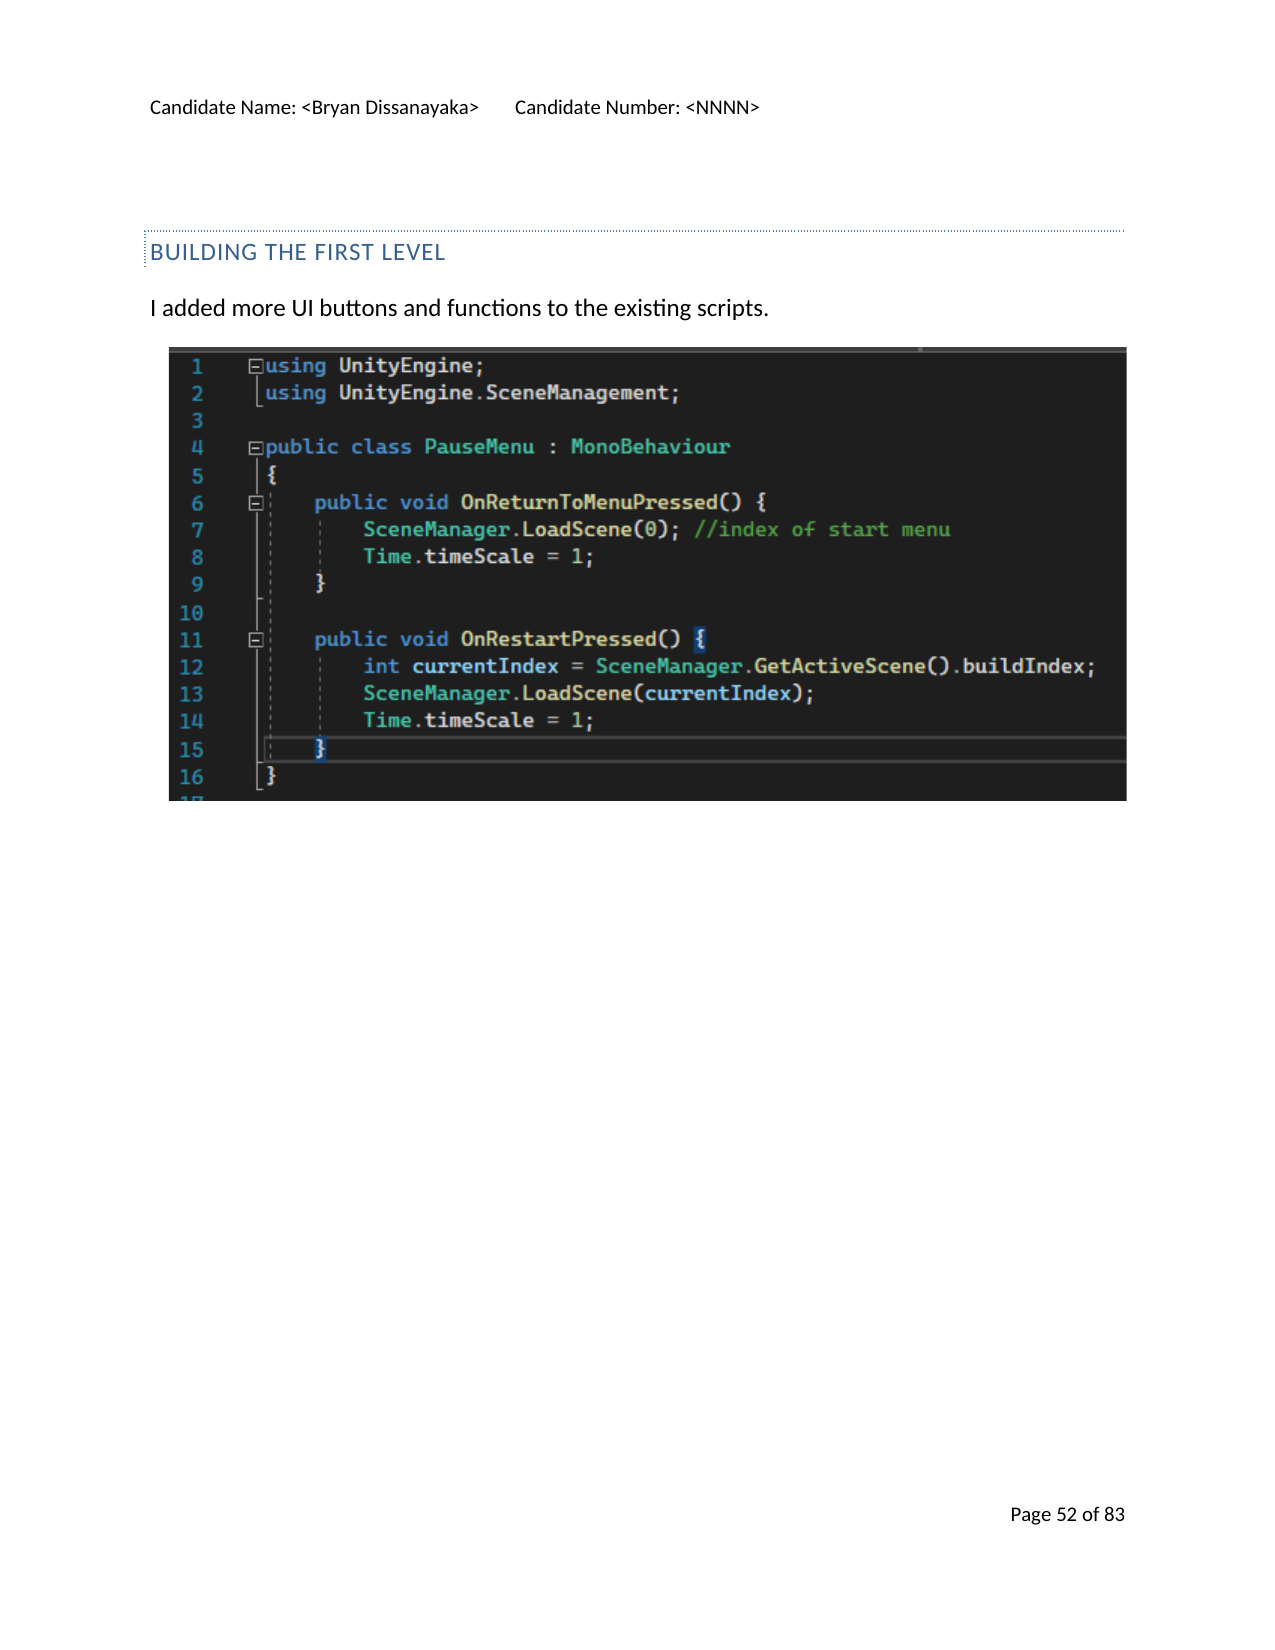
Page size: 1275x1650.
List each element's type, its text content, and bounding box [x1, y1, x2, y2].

subtitle Building the first level [144, 230, 1125, 267]
text I added more UI buttons and functions to the existing scripts. [150, 292, 1125, 322]
